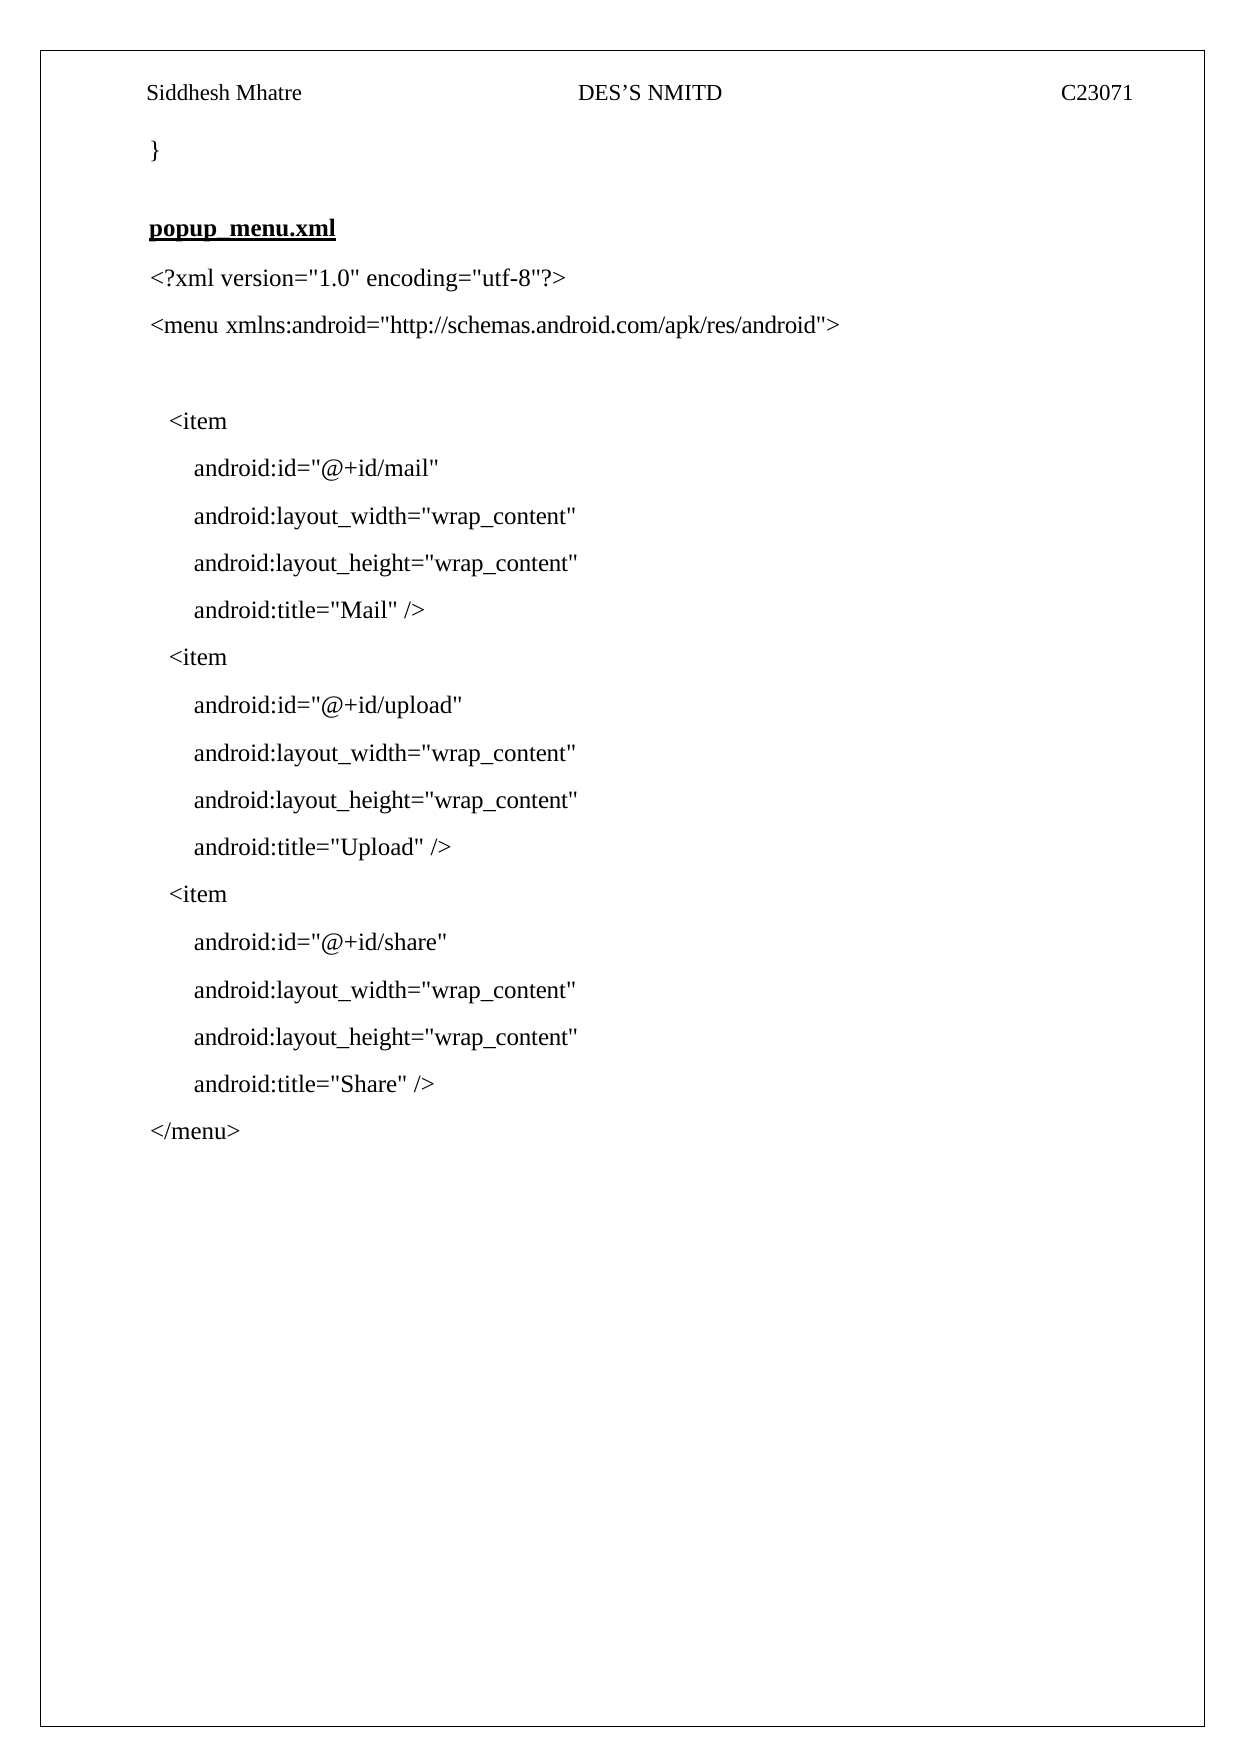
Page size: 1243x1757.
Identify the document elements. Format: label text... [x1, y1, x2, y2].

text <item [169, 643, 1204, 671]
text <item [169, 406, 1204, 435]
text </menu> [150, 1117, 1204, 1145]
text android:id="@+id/upload" android:layout_width="wrap_content" android:layout_height="wrap_content" android:title="Upload" /> [194, 690, 580, 861]
text popup_menu.xml [149, 213, 1204, 242]
text android:id="@+id/share" android:layout_width="wrap_content" android:layout_height="wrap_content" android:title="Share" /> [194, 927, 580, 1098]
text <?xml version="1.0" encoding="utf-8"?> [150, 263, 1204, 292]
text android:id="@+id/mail" android:layout_width="wrap_content" android:layout_height="wrap_content" android:title="Mail" /> [194, 453, 580, 624]
text <menu xmlns:android="http://schemas.android.com/apk/res/android"> [150, 311, 1204, 339]
text <item [169, 880, 1204, 908]
text } [149, 135, 1204, 164]
